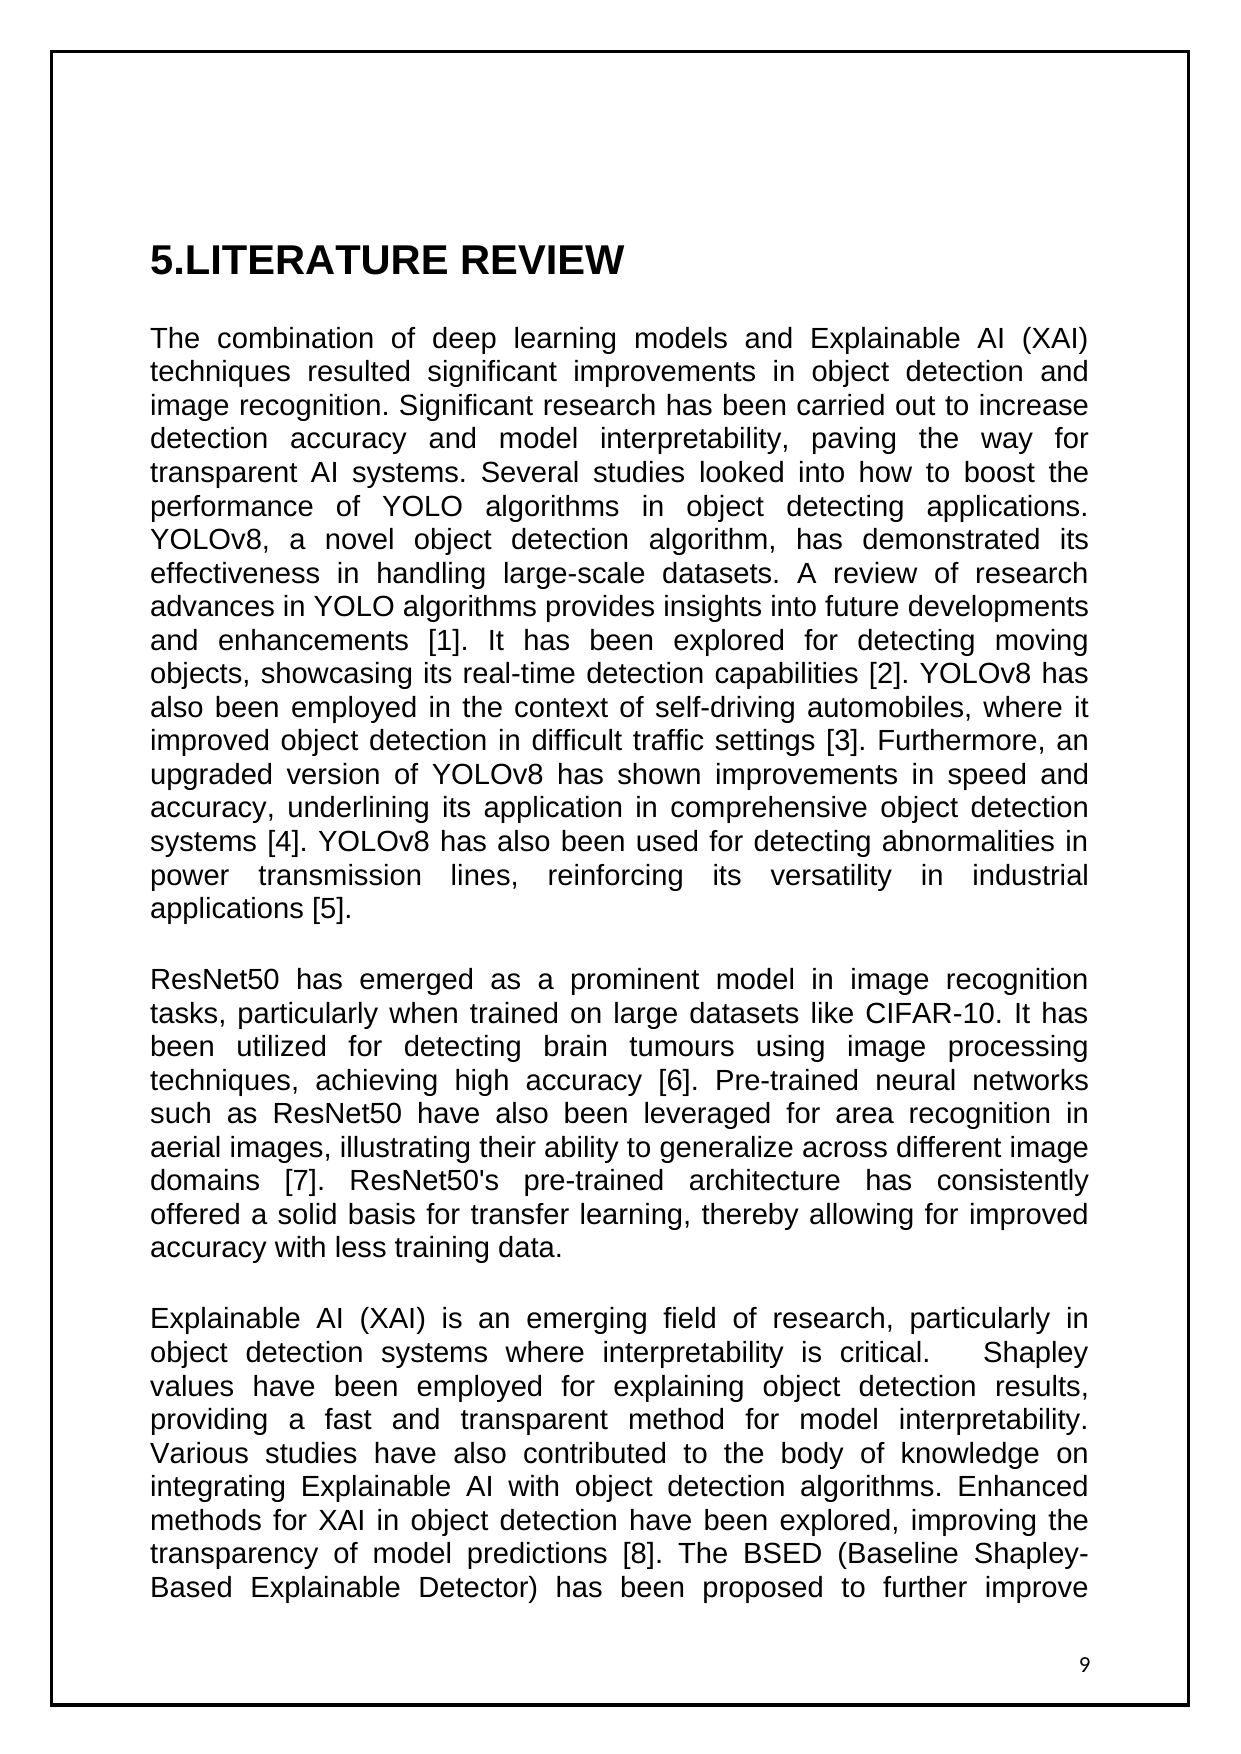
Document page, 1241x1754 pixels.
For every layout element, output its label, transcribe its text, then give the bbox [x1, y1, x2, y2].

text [150, 1301, 1090, 1603]
text 5.LITERATURE REVIEW [150, 235, 1090, 283]
text The combination of deep learning models and Explainable AI (XAI) techniques resulted significant improvements in object detection and image recognition. Significant research has been carried out to increase detection accuracy and model interpretability, paving the way for transparent AI systems. Several studies looked into how to boost the performance of YOLO algorithms in object detecting applications. YOLOv8, a novel object detection algorithm, has demonstrated its effectiveness in handling large-scale datasets. A review of research advances in YOLO algorithms provides insights into future developments and enhancements [1]. It has been explored for detecting moving objects, showcasing its real-time detection capabilities [2]. YOLOv8 has also been employed in the context of self-driving automobiles, where it improved object detection in difficult traffic settings [3]. Furthermore, an upgraded version of YOLOv8 has shown improvements in speed and accuracy, underlining its application in comprehensive object detection systems [4]. YOLOv8 has also been used for detecting abnormalities in power transmission lines, reinforcing its versatility in industrial applications [5]. [150, 321, 1090, 924]
text ResNet50 has emerged as a prominent model in image recognition tasks, particularly when trained on large datasets like CIFAR-10. It has been utilized for detecting brain tumours using image processing techniques, achieving high accuracy [6]. Pre-trained neural networks such as ResNet50 have also been leveraged for area recognition in aerial images, illustrating their ability to generalize across different image domains [7]. ResNet50's pre-trained architecture has consistently offered a solid basis for transfer learning, thereby allowing for improved accuracy with less training data. [150, 962, 1090, 1264]
